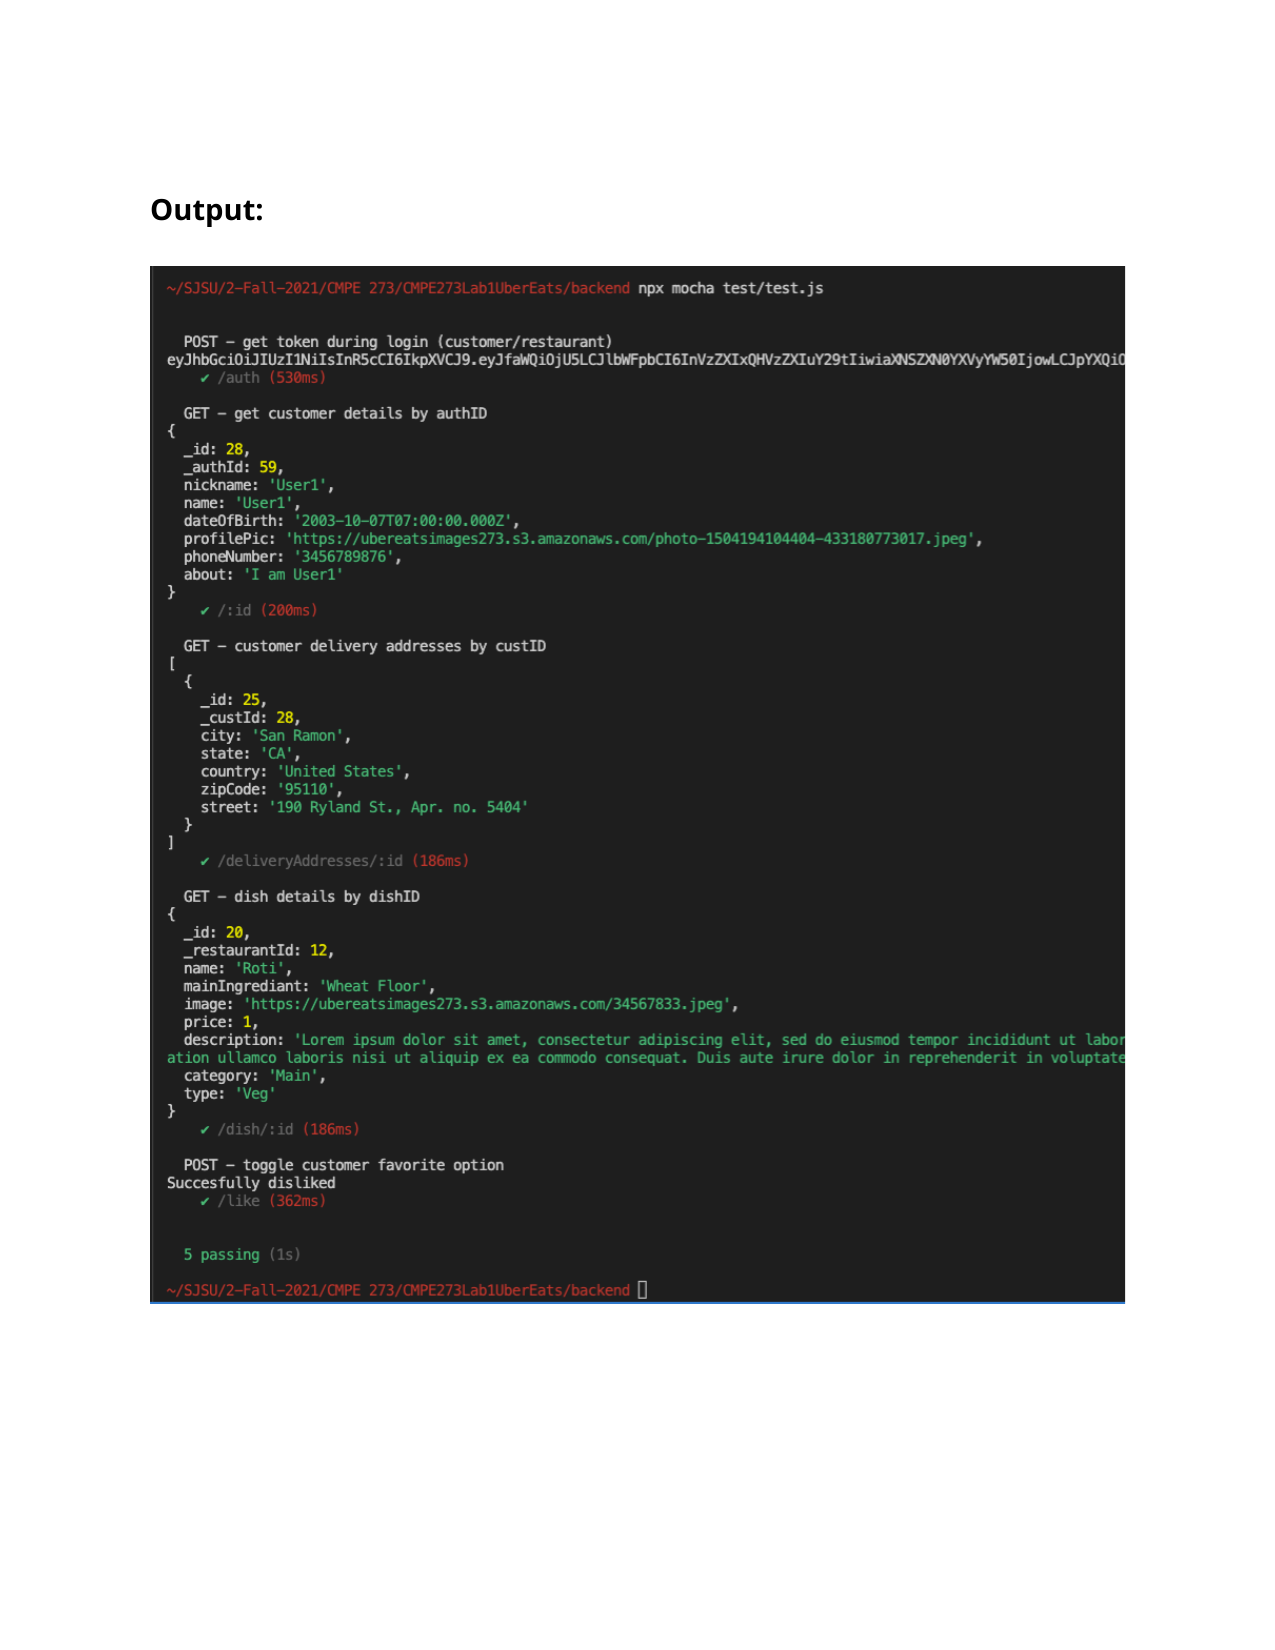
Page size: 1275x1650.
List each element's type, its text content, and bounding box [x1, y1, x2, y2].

text Output: [150, 190, 1125, 229]
picture [150, 266, 1125, 1304]
